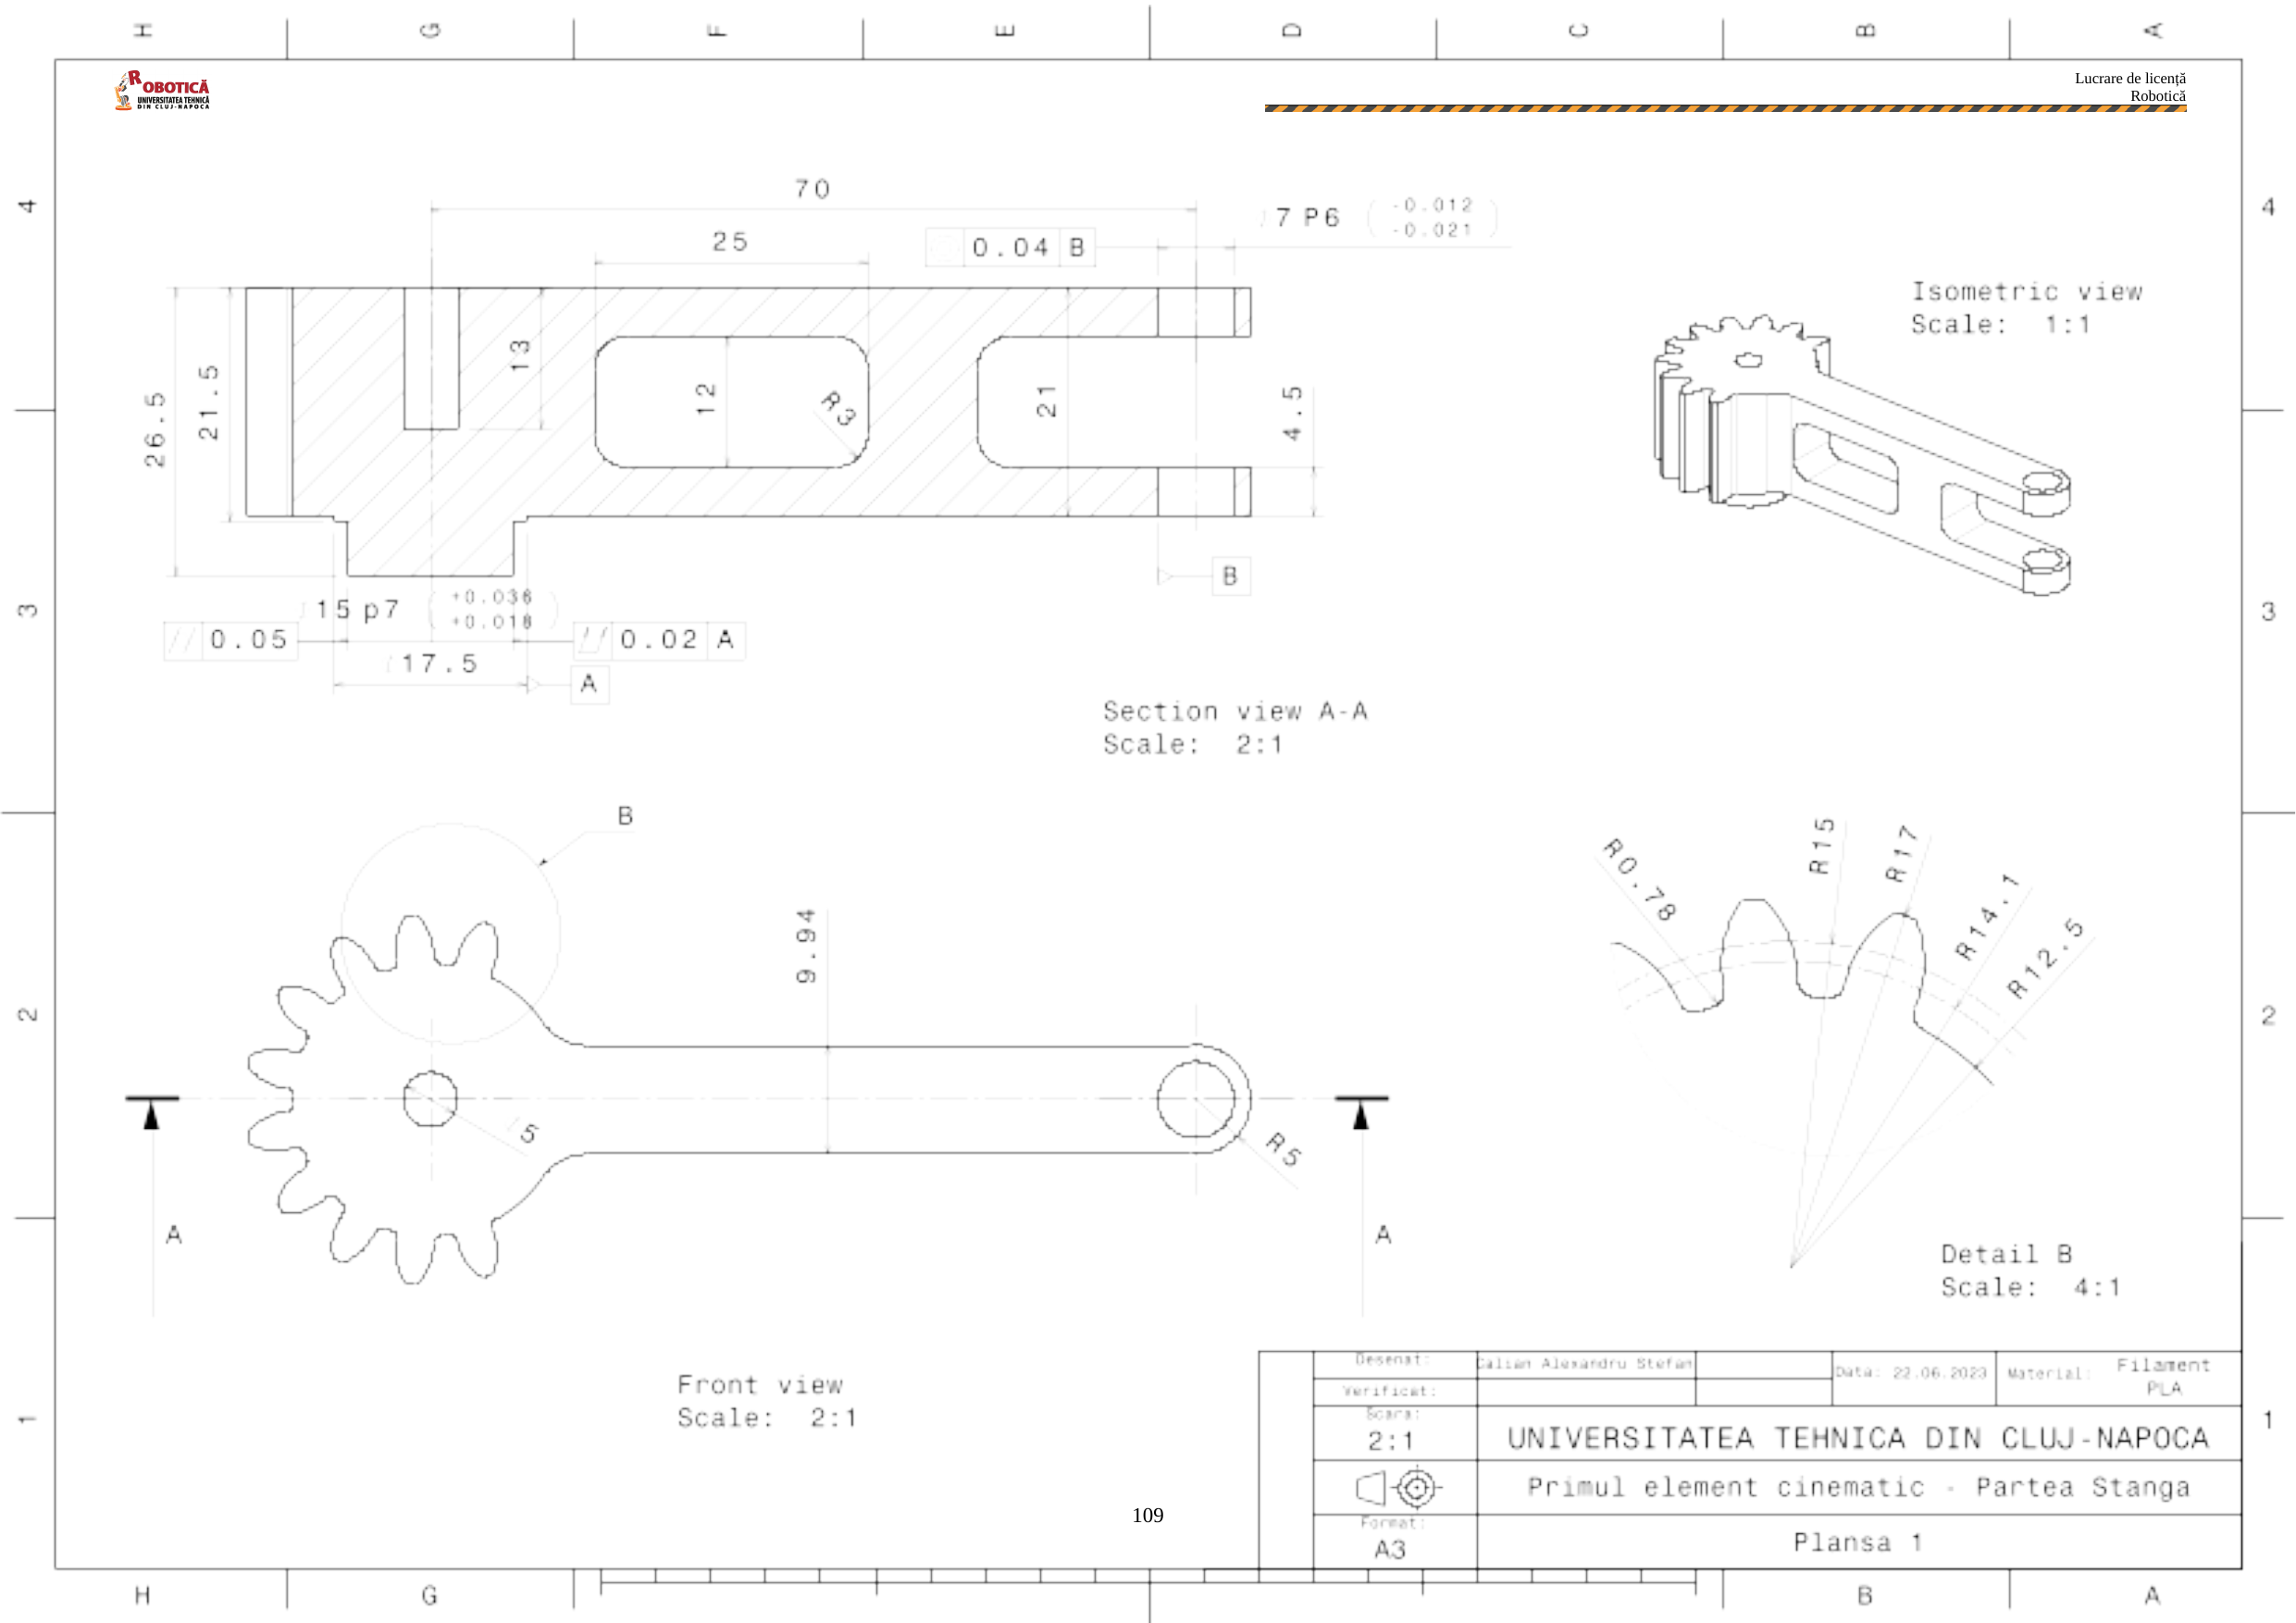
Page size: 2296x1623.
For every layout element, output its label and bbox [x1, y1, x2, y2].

picture [112, 69, 212, 113]
picture [1265, 105, 2187, 112]
